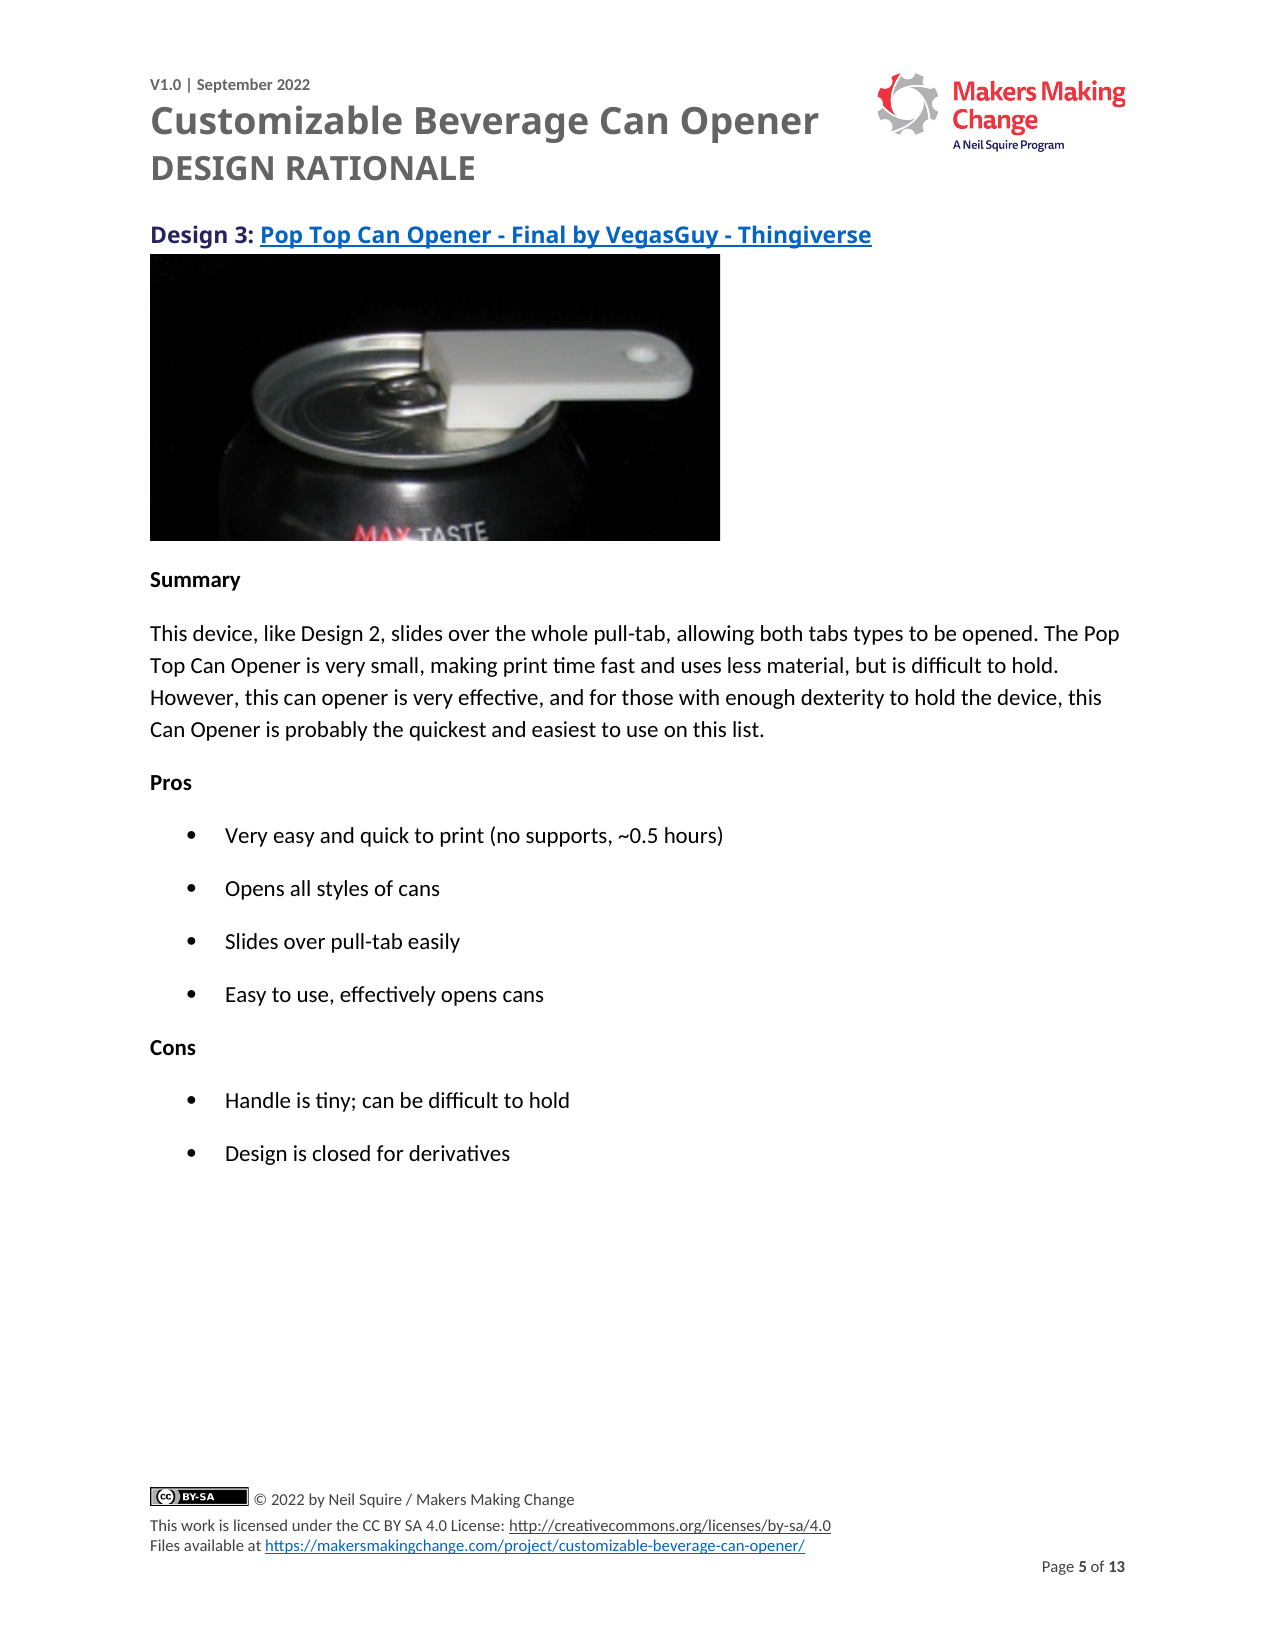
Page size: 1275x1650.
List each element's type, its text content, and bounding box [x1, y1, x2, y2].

picture [150, 1487, 249, 1506]
picture [877, 73, 1125, 152]
picture [150, 254, 721, 541]
text This device, like Design 2, slides over the whole pull-tab, allowing both tabs types to be opened. The Pop Top Can Opener is very small, making print time fast and uses less material, but is difficult to hold. However, this can opener is very effective, and for those with enough dexterity to hold the device, this Can Opener is probably the quickest and easiest to use on this list. [150, 619, 1125, 743]
list Design is closed for derivatives [187, 1139, 1125, 1167]
text Summary [150, 566, 1125, 594]
text Pros [150, 768, 1125, 796]
subtitle Design 3: Pop Top Can Opener - Final by VegasGuy - Thingiverse [150, 218, 1125, 250]
list Very easy and quick to print (no supports, ~0.5 hours) [187, 821, 1125, 849]
list Handle is tiny; can be difficult to hold [187, 1086, 1125, 1114]
list Easy to use, effectively opens cans [187, 980, 1125, 1008]
text Cons [150, 1033, 1125, 1061]
list Opens all styles of cans [187, 874, 1125, 902]
list Slides over pull-tab easily [187, 927, 1125, 955]
